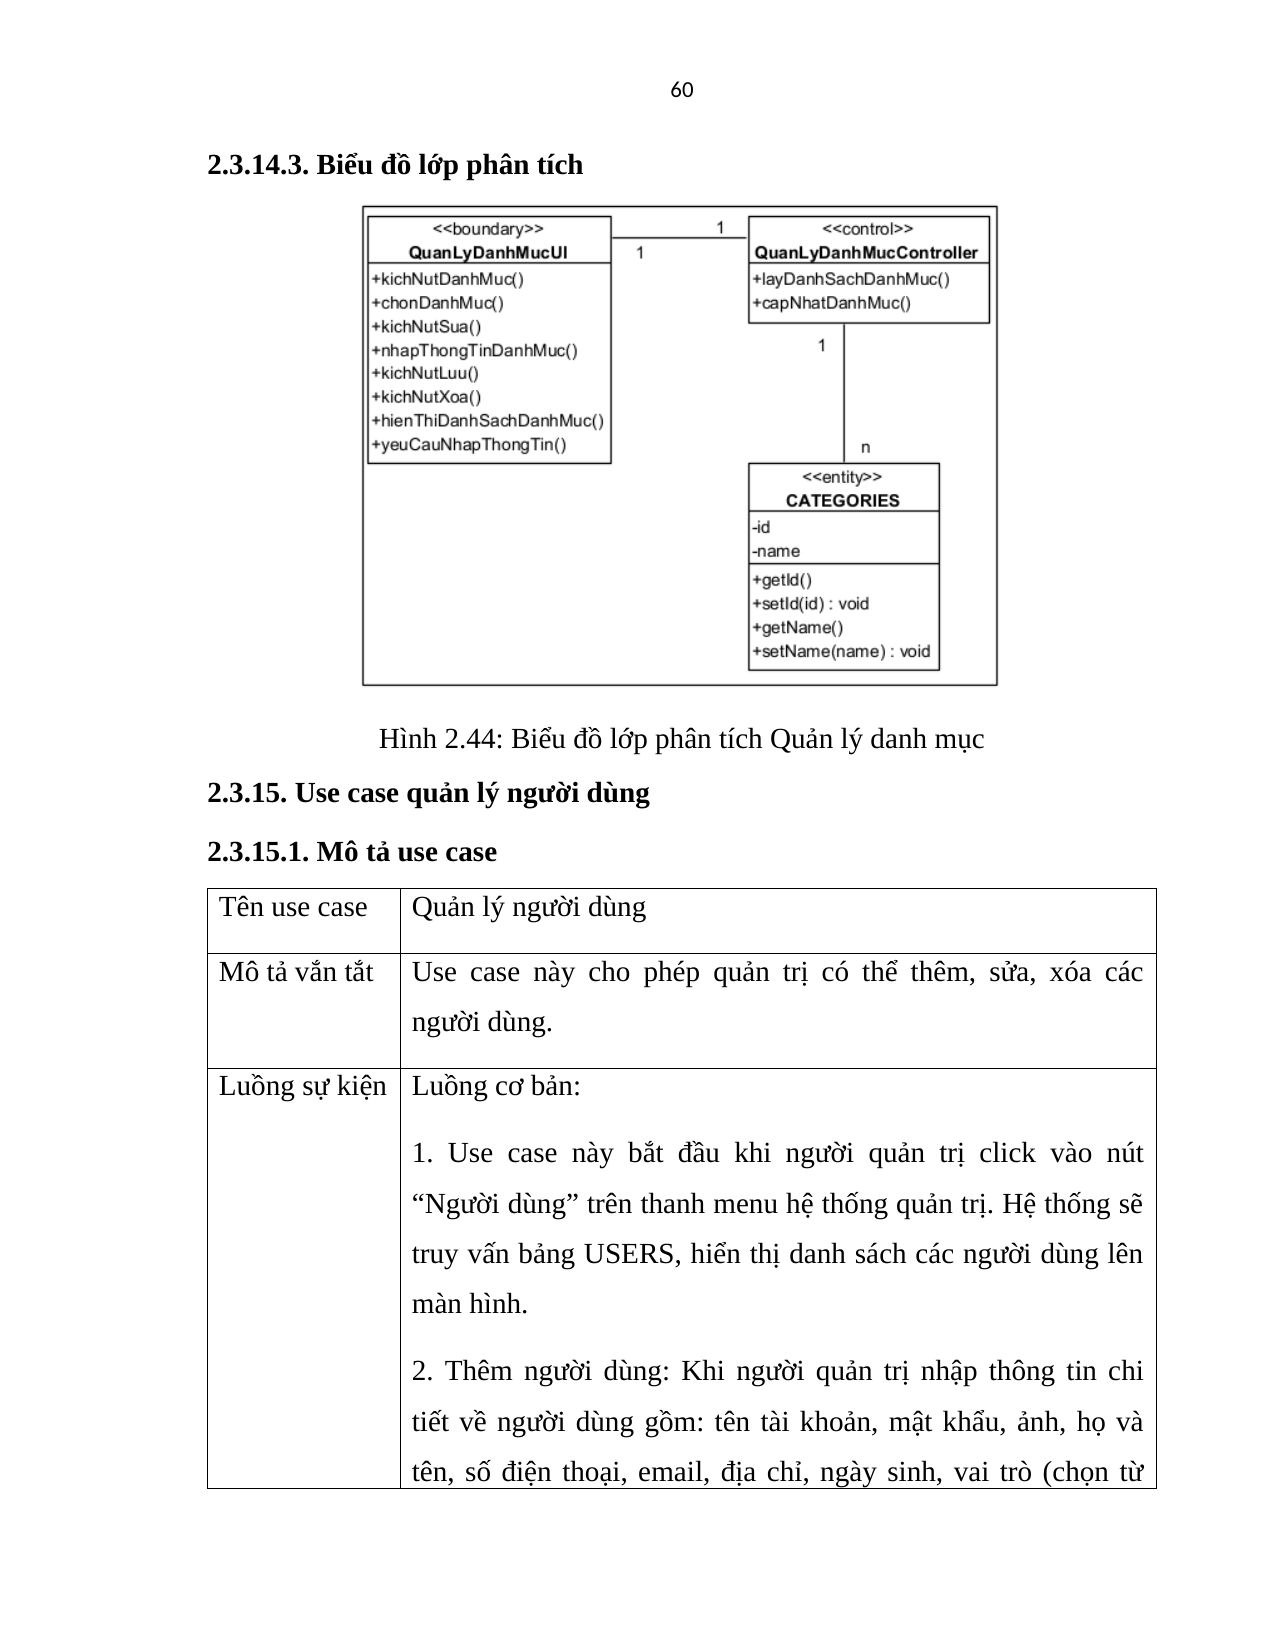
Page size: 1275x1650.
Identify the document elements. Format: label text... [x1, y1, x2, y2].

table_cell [401, 1069, 1156, 1487]
table_header Quản lý người dùng [401, 889, 1156, 953]
subtitle 2.3.15.1. Mô tả use case [207, 834, 1156, 867]
subtitle 2.3.14.3. Biểu đồ lớp phân tích [207, 147, 1156, 181]
picture [360, 201, 1003, 691]
table_cell Use case này cho phép quản trị có thể thêm, sửa, xóa các người dùng. [401, 954, 1156, 1067]
table_cell Luồng sự kiện [208, 1069, 400, 1487]
subtitle 2.3.15. Use case quản lý người dùng [207, 775, 1156, 809]
table_cell Mô tả vắn tắt [208, 954, 400, 1067]
table_header Tên use case [208, 889, 400, 953]
